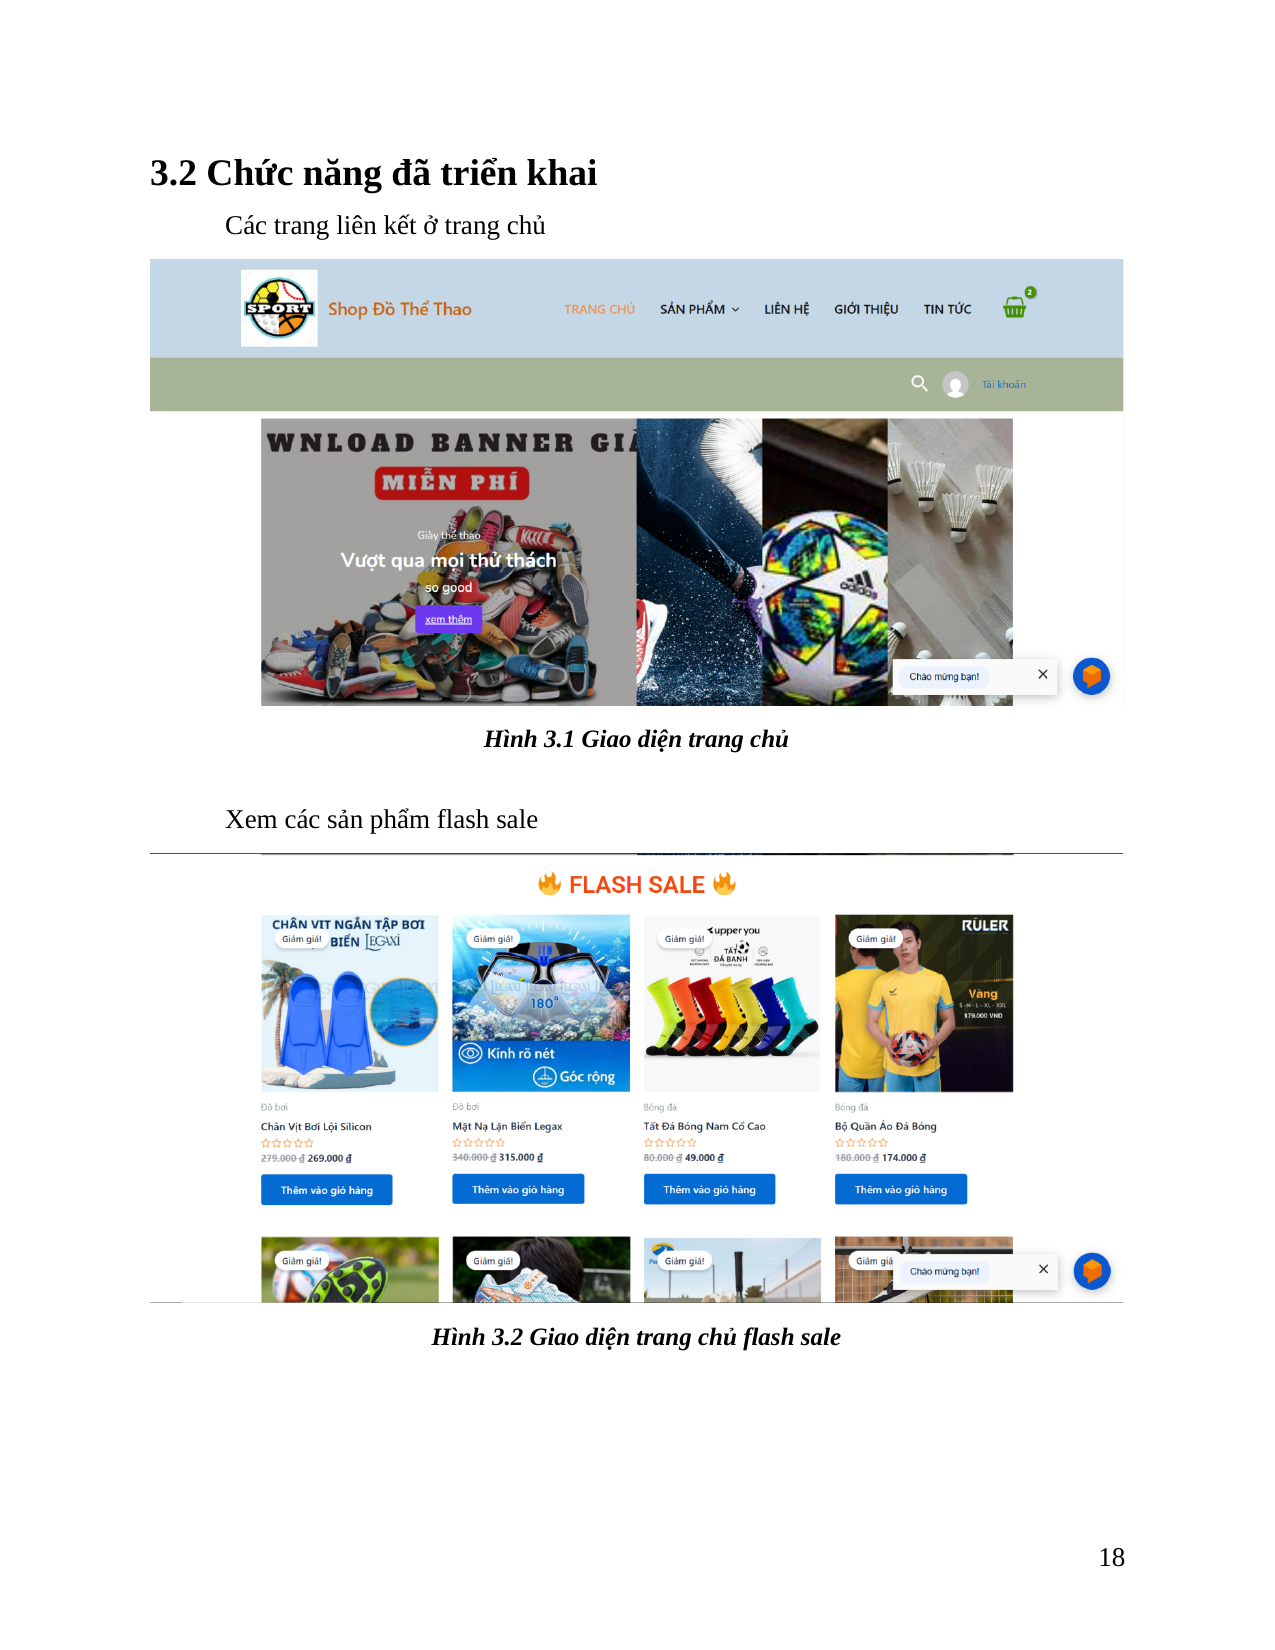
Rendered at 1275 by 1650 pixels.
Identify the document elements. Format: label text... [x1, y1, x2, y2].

text Hình 3.1 Giao diện trang chủ [150, 724, 1125, 753]
subtitle 3.2 Chức năng đã triển khai [150, 150, 1125, 193]
picture [150, 259, 1124, 706]
text Xem các sản phẩm flash sale [150, 803, 1125, 835]
picture [150, 853, 1124, 1303]
text Các trang liên kết ở trang chủ [150, 209, 1125, 240]
text Hình 3.2 Giao diện trang chủ flash sale [150, 1322, 1125, 1350]
